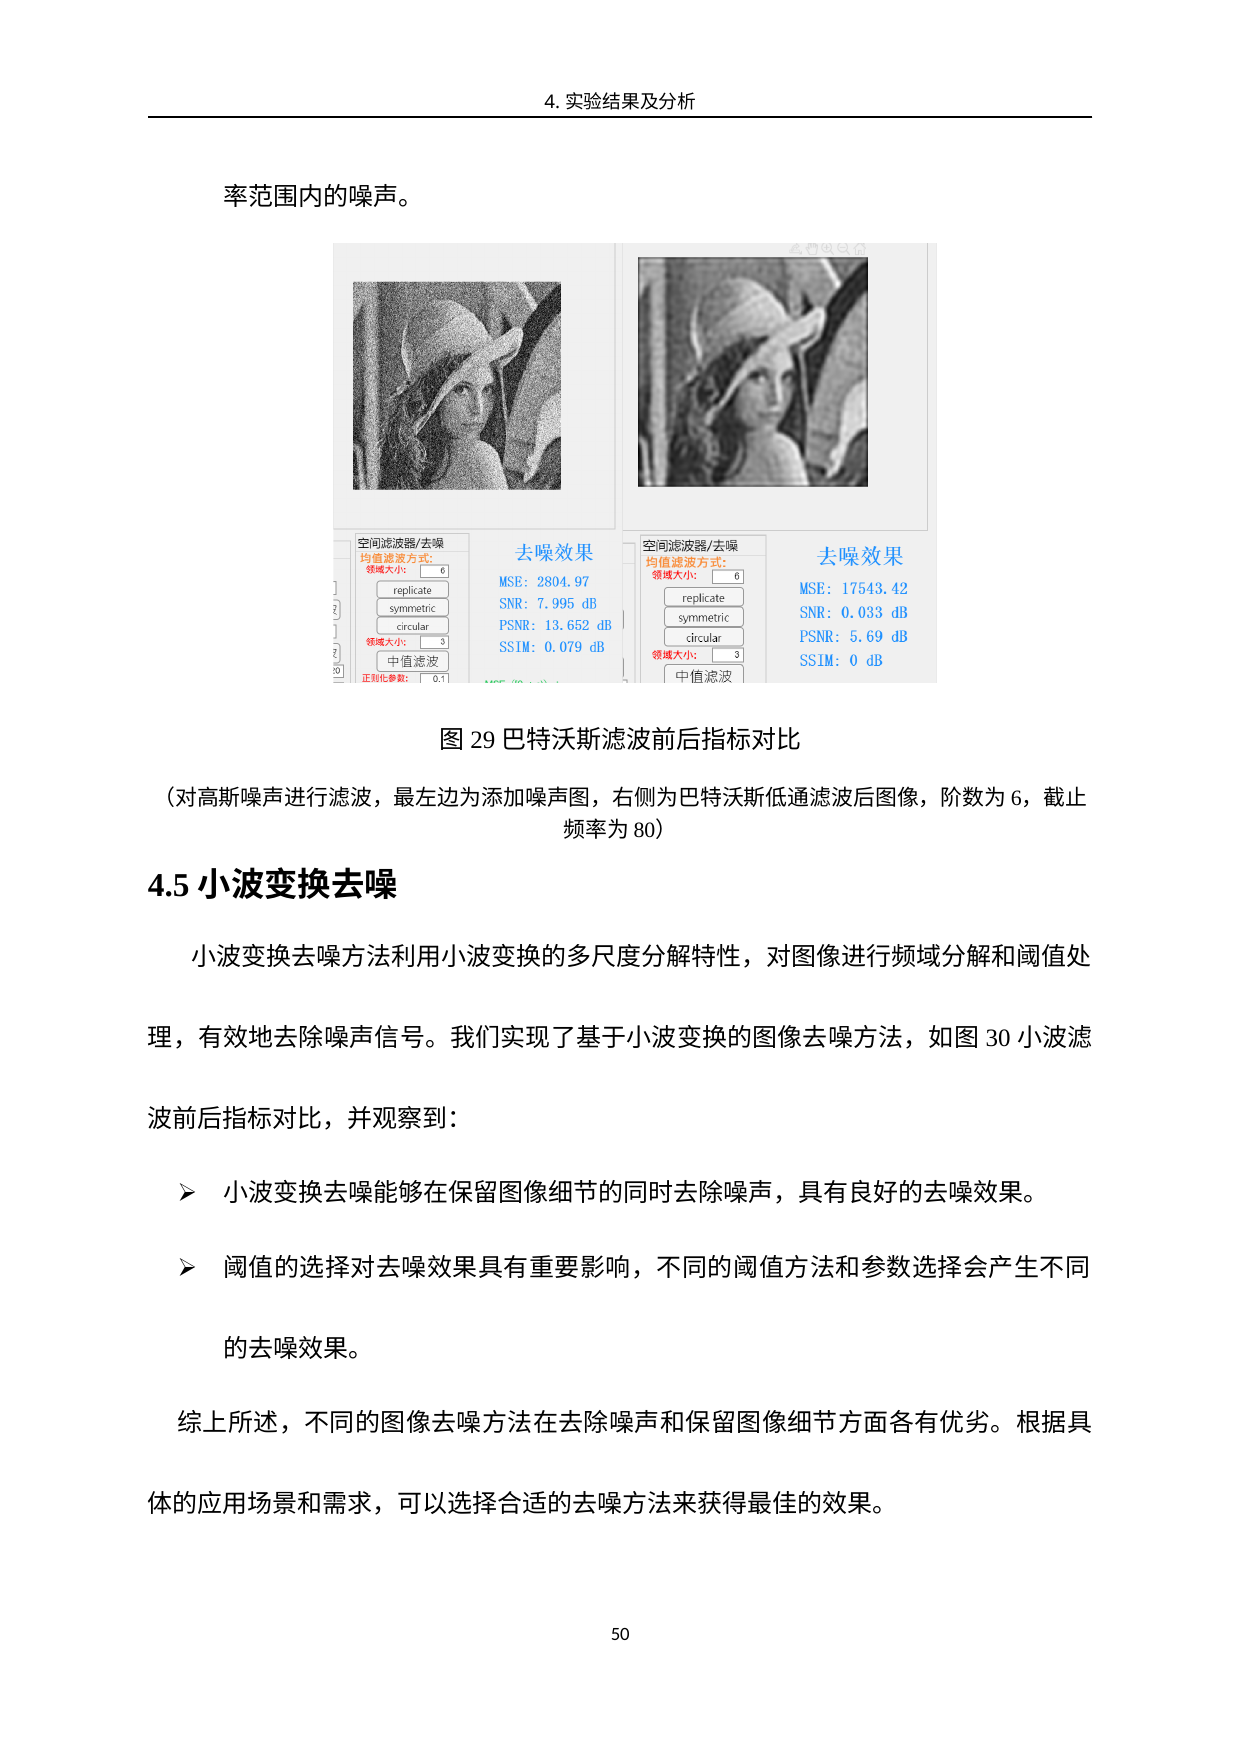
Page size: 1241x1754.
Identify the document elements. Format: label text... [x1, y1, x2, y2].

list 小波变换去噪能够在保留图像细节的同时去除噪声，具有良好的去噪效果。 [177, 1158, 1092, 1223]
text 小波变换去噪方法利用小波变换的多尺度分解特性，对图像进行频域分解和阈值处理，有效地去除噪声信号。我们实现了基于小波变换的图像去噪方法，如图 30 小波滤波前后指标对比，并观察到： [148, 922, 1092, 1149]
text 图 29 巴特沃斯滤波前后指标对比 [148, 705, 1092, 770]
subtitle 4.5 小波变换去噪 [148, 851, 1092, 916]
text 综上所述，不同的图像去噪方法在去除噪声和保留图像细节方面各有优劣。根据具体的应用场景和需求，可以选择合适的去噪方法来获得最佳的效果。 [148, 1388, 1092, 1534]
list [177, 162, 1092, 227]
list 阈值的选择对去噪效果具有重要影响，不同的阈值方法和参数选择会产生不同的去噪效果。 [177, 1233, 1092, 1379]
text （对高斯噪声进行滤波，最左边为添加噪声图，右侧为巴特沃斯低通滤波后图像，阶数为6，截止频率为80） [148, 779, 1092, 844]
picture [333, 243, 937, 683]
